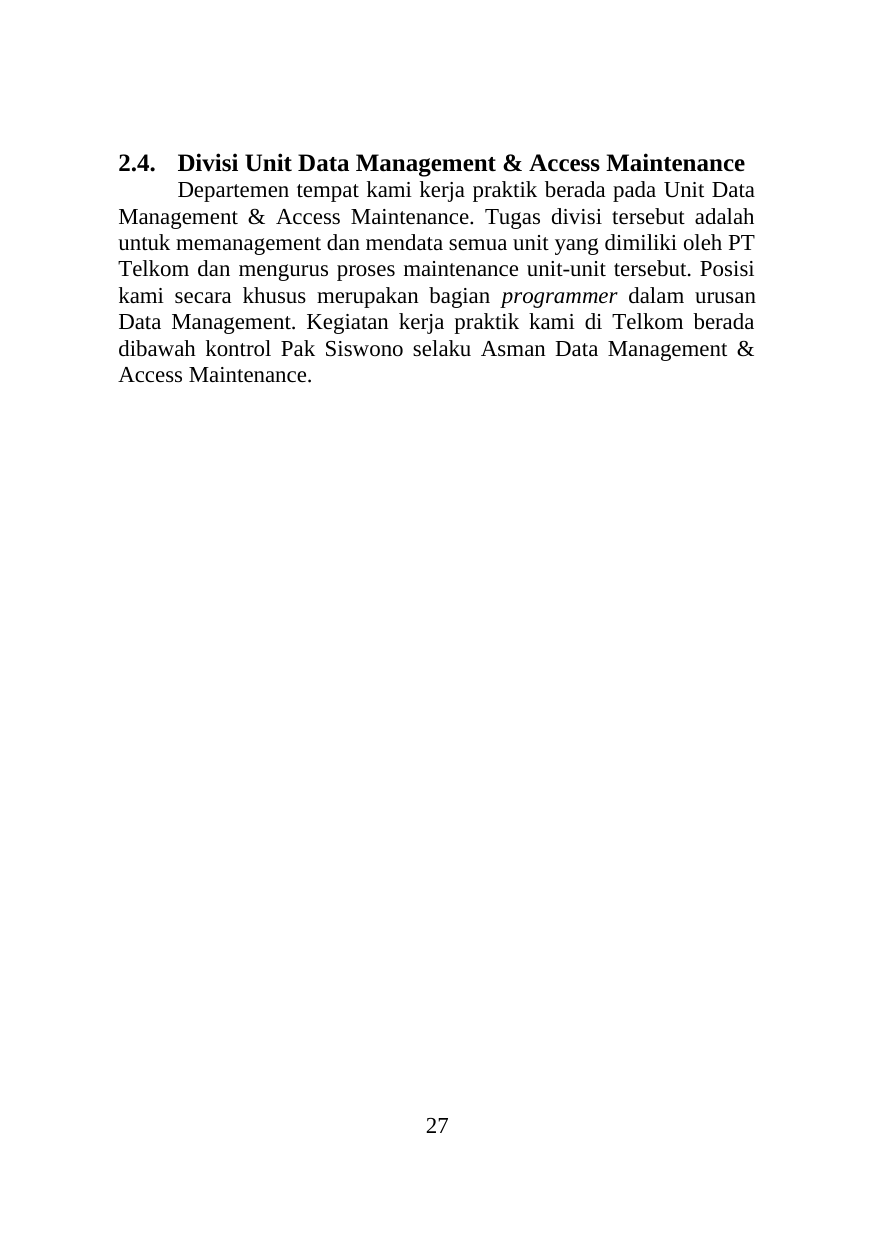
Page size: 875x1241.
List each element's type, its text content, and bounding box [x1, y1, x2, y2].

subtitle Divisi Unit Data Management & Access Maintenance [118, 148, 756, 176]
text Departemen tempat kami kerja praktik berada pada Unit Data Management & Access Maintenance. Tugas divisi tersebut adalah untuk memanagement dan mendata semua unit yang dimiliki oleh PT Telkom dan mengurus proses maintenance unit-unit tersebut. Posisi kami secara khusus merupakan bagian programmer dalam urusan Data Management. Kegiatan kerja praktik kami di Telkom berada dibawah kontrol Pak Siswono selaku Asman Data Management & Access Maintenance. [118, 176, 756, 387]
